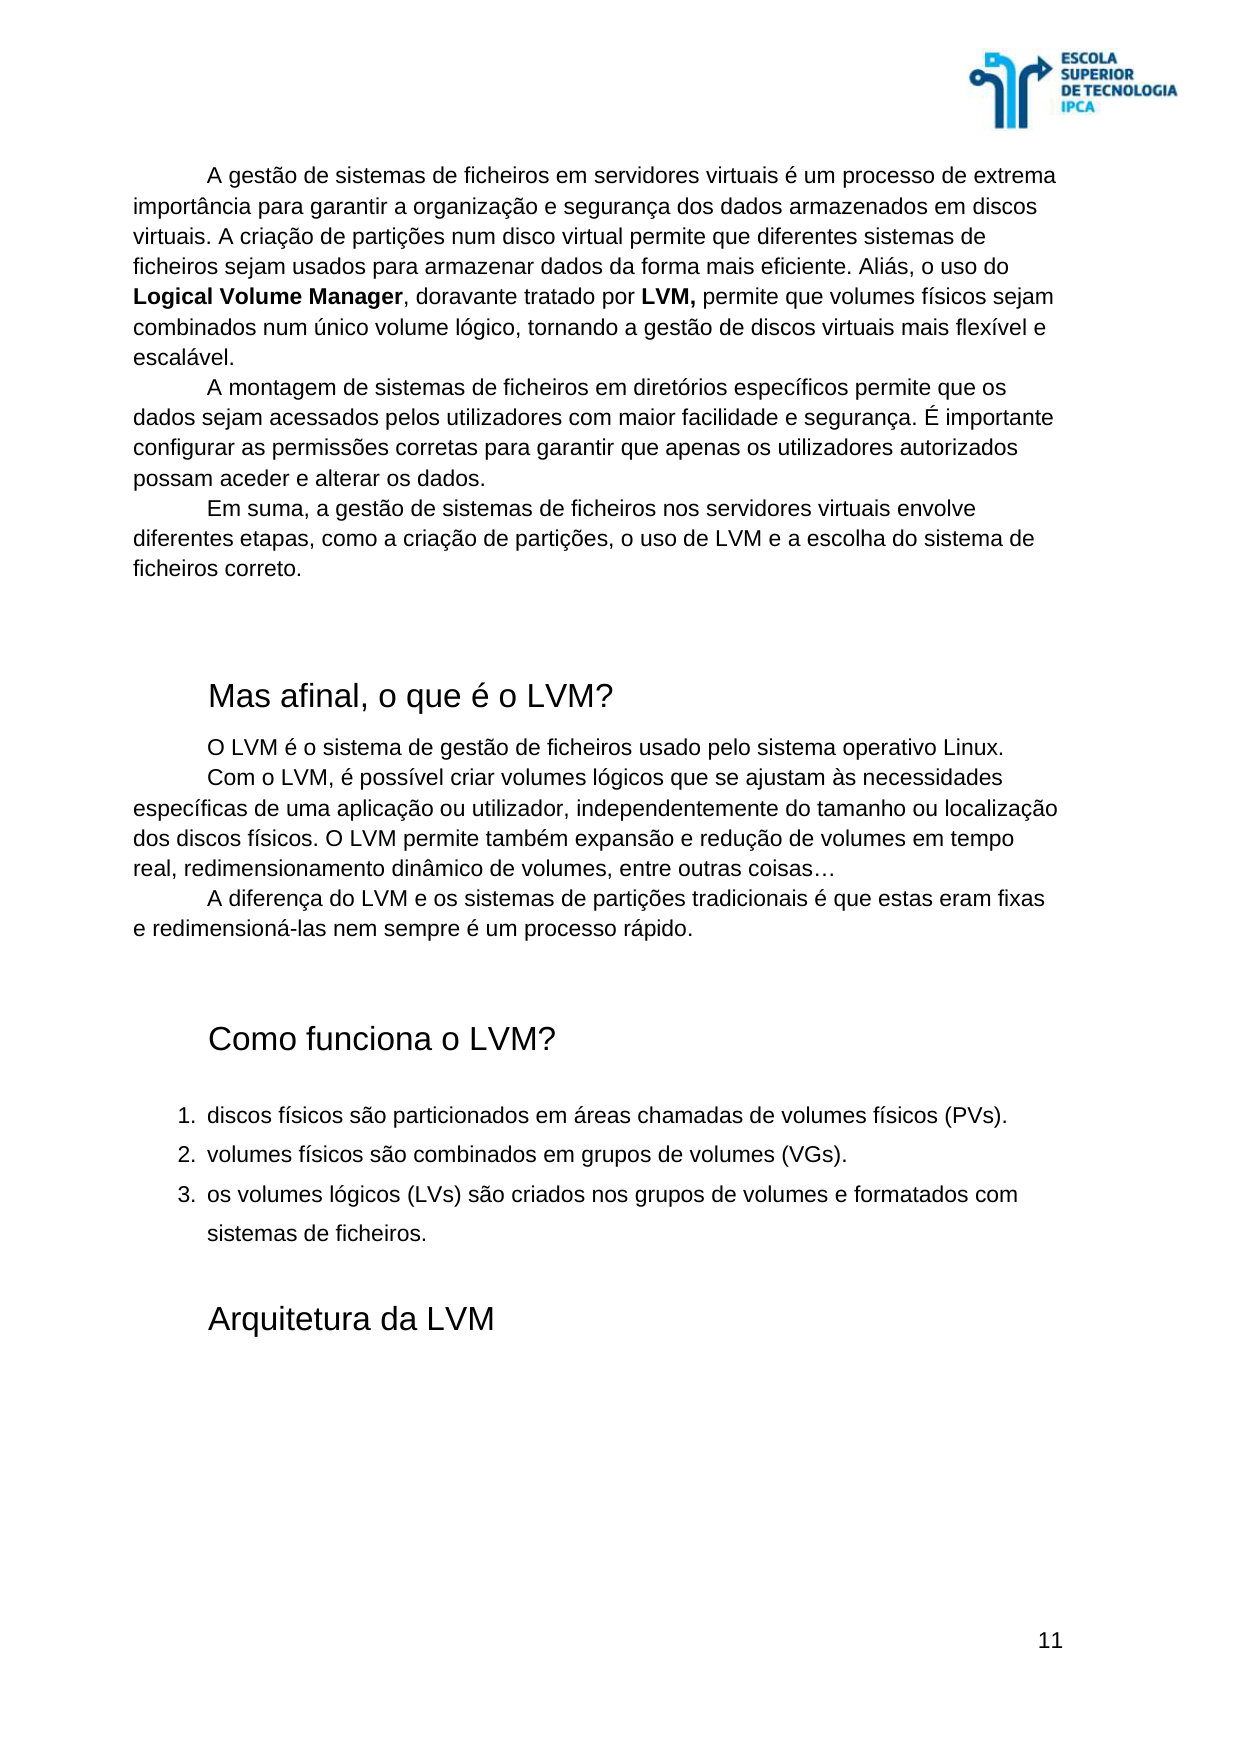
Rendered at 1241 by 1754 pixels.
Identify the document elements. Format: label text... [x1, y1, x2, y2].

text Com o LVM, é possível criar volumes lógicos que se ajustam às necessidades específicas de uma aplicação ou utilizador, independentemente do tamanho ou localização dos discos físicos. O LVM permite também expansão e redução de volumes em tempo real, redimensionamento dinâmico de volumes, entre outras coisas… [133, 764, 1063, 881]
list volumes físicos são combinados em grupos de volumes (VGs). [177, 1141, 1063, 1167]
text A montagem de sistemas de ficheiros em diretórios específicos permite que os dados sejam acessados pelos utilizadores com maior facilidade e segurança. É importante configurar as permissões corretas para garantir que apenas os utilizadores autorizados possam aceder e alterar os dados. [133, 374, 1063, 491]
list Mas afinal, o que é o LVM? [208, 676, 1063, 714]
list Arquitetura da LVM [208, 1299, 1063, 1337]
text O LVM é o sistema de gestão de ficheiros usado pelo sistema operativo Linux. [133, 734, 1063, 761]
text A diferença do LVM e os sistemas de partições tradicionais é que estas eram fixas e redimensioná-las nem sempre é um processo rápido. [133, 885, 1063, 942]
list Como funciona o LVM? [208, 1019, 1063, 1058]
text Em suma, a gestão de sistemas de ficheiros nos servidores virtuais envolve diferentes etapas, como a criação de partições, o uso de LVM e a escolha do sistema de ficheiros correto. [133, 495, 1063, 582]
list os volumes lógicos (LVs) são criados nos grupos de volumes e formatados com sistemas de ficheiros. [177, 1181, 1063, 1246]
list discos físicos são particionados em áreas chamadas de volumes físicos (PVs). [177, 1102, 1063, 1128]
text A gestão de sistemas de ficheiros em servidores virtuais é um processo de extrema importância para garantir a organização e segurança dos dados armazenados em discos virtuais. A criação de partições num disco virtual permite que diferentes sistemas de ficheiros sejam usados para armazenar dados da forma mais eficiente. Aliás, o uso do Logical Volume Manager, doravante tratado por LVM, permite que volumes físicos sejam combinados num único volume lógico, tornando a gestão de discos virtuais mais flexível e escalável. [133, 162, 1063, 370]
